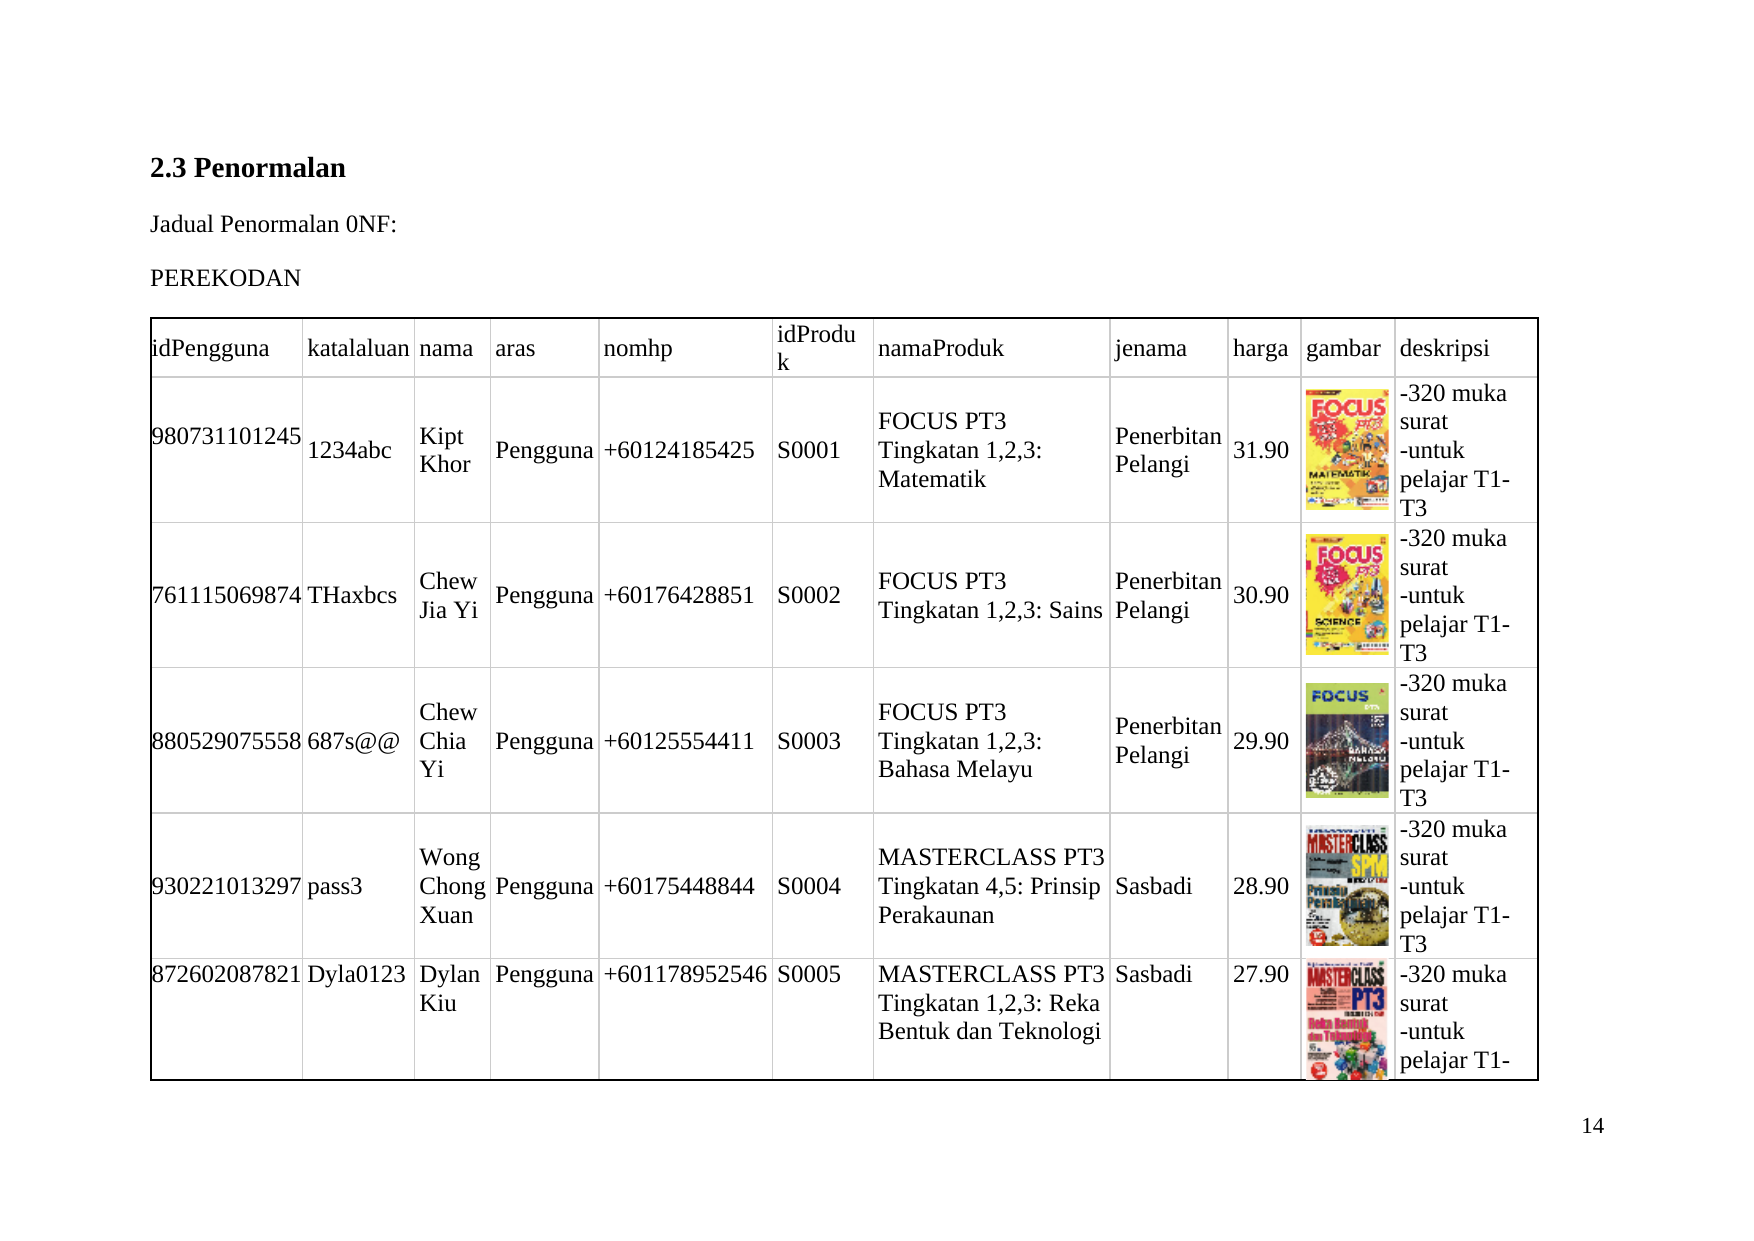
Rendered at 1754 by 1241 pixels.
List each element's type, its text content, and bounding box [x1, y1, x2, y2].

table_header deskripsi [1396, 319, 1537, 376]
text PEREKODAN [150, 263, 1604, 292]
table_cell -320 muka surat -untuk pelajar T1-T3 [1396, 814, 1537, 957]
table_cell FOCUS PT3 Tingkatan 1,2,3: Matematik [874, 378, 1109, 521]
table_cell [1302, 523, 1394, 667]
table_cell 31.90 [1229, 378, 1300, 521]
table_cell -320 muka surat -untuk pelajar T1-T3 [1396, 378, 1537, 521]
table_cell Wong Chong Xuan [415, 814, 490, 957]
picture [1305, 825, 1389, 946]
table_cell Pengguna [491, 959, 598, 1079]
table_cell Dylan Kiu [415, 959, 490, 1079]
table_cell Pengguna [491, 814, 598, 957]
table_cell +60175448844 [600, 814, 772, 957]
table_cell 930221013297 [152, 814, 302, 957]
table_cell +60124185425 [600, 378, 772, 521]
table_cell 30.90 [1229, 523, 1300, 667]
table_header idPengguna [152, 319, 302, 376]
table_cell Chew Chia Yi [415, 668, 490, 812]
picture [1305, 534, 1389, 655]
table_cell S0001 [773, 378, 873, 521]
table_header harga [1229, 319, 1300, 376]
table_cell Penerbitan Pelangi [1111, 378, 1227, 521]
table_cell Chew Jia Yi [415, 523, 490, 667]
table_cell [1302, 814, 1394, 957]
picture [1305, 958, 1389, 1080]
table_cell -320 muka surat -untuk pelajar T1-T3 [1396, 523, 1537, 667]
text Jadual Penormalan 0NF: [150, 209, 1604, 238]
table_cell THaxbcs [303, 523, 414, 667]
table_header katalaluan [303, 319, 414, 376]
table_cell Sasbadi [1111, 814, 1227, 957]
table_cell 687s@@ [303, 668, 414, 812]
table_cell 872602087821 [152, 959, 302, 1079]
table_header jenama [1111, 319, 1227, 376]
table_cell S0003 [773, 668, 873, 812]
table_cell S0004 [773, 814, 873, 957]
table_cell Penerbitan Pelangi [1111, 668, 1227, 812]
table_cell [1389, 959, 1394, 1079]
table_cell [1302, 378, 1394, 521]
text 2.3 Penormalan [150, 150, 1604, 183]
table_cell pass3 [303, 814, 414, 957]
table_cell Sasbadi [1111, 959, 1227, 1079]
table_cell +60125554411 [600, 668, 772, 812]
table_cell MASTERCLASS PT3 Tingkatan 4,5: Prinsip Perakaunan [874, 814, 1109, 957]
table_header namaProduk [874, 319, 1109, 376]
table_cell Pengguna [491, 378, 598, 521]
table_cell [1396, 959, 1537, 1079]
table_cell 27.90 [1229, 959, 1300, 1079]
table_header aras [491, 319, 598, 376]
table_cell Pengguna [491, 668, 598, 812]
table_cell 761115069874 [152, 523, 302, 667]
table_header idProduk [773, 319, 873, 376]
table_cell -320 muka surat -untuk pelajar T1-T3 [1396, 668, 1537, 812]
table_header nama [415, 319, 490, 376]
picture [1305, 389, 1389, 510]
table_cell 1234abc [303, 378, 414, 521]
table_cell [1302, 668, 1394, 812]
table_header nomhp [600, 319, 772, 376]
picture [1305, 683, 1389, 798]
table_cell +60176428851 [600, 523, 772, 667]
table_cell 980731101245 [152, 378, 302, 521]
table_cell 880529075558 [152, 668, 302, 812]
table_cell +601178952546 [600, 959, 772, 1079]
table_cell 28.90 [1229, 814, 1300, 957]
table_cell Penerbitan Pelangi [1111, 523, 1227, 667]
table_cell S0002 [773, 523, 873, 667]
table_cell S0005 [773, 959, 873, 1079]
table_cell Dyla0123 [303, 959, 414, 1079]
table_cell 29.90 [1229, 668, 1300, 812]
table_cell FOCUS PT3 Tingkatan 1,2,3: Bahasa Melayu [874, 668, 1109, 812]
table_cell FOCUS PT3 Tingkatan 1,2,3: Sains [874, 523, 1109, 667]
table_cell Pengguna [491, 523, 598, 667]
table_cell Kipt Khor [415, 378, 490, 521]
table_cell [874, 959, 1109, 1079]
table_header gambar [1302, 319, 1394, 376]
